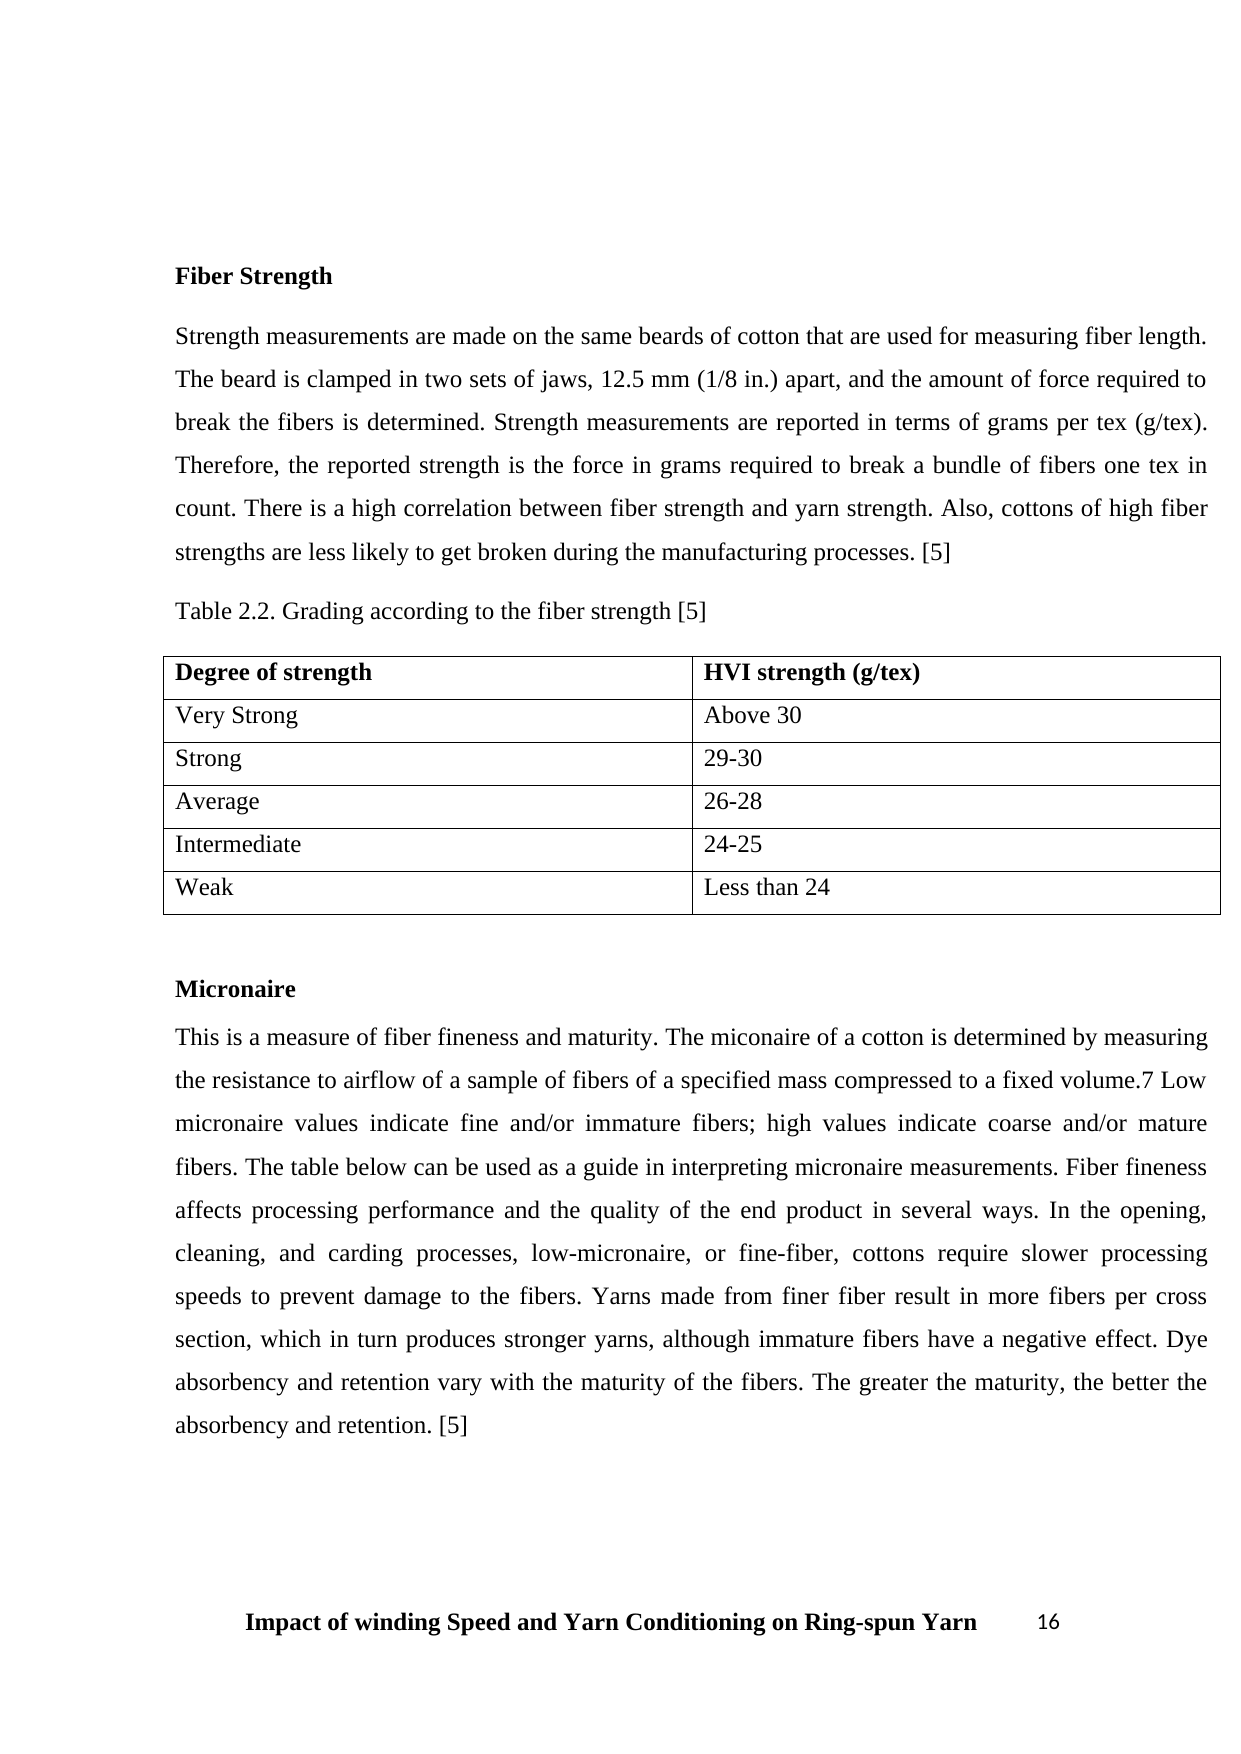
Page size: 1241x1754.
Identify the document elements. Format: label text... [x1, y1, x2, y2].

table_cell 26-28 [693, 786, 1220, 828]
table_cell Less than 24 [693, 872, 1220, 914]
table_header Degree of strength [164, 657, 692, 699]
table_header HVI strength (g/tex) [693, 657, 1220, 699]
table_cell Strong [164, 743, 692, 785]
text Strength measurements are made on the same beards of cotton that are used for measuring fiber length. The beard is clamped in two sets of jaws, 12.5 mm (1/8 in.) apart, and the amount of force required to break the fibers is determined. Strength measurements are reported in terms of grams per tex (g/tex). Therefore, the reported strength is the force in grams required to break a bundle of fibers one tex in count. There is a high correlation between fiber strength and yarn strength. Also, cottons of high fiber strengths are less likely to get broken during the manufacturing processes. [5] [175, 321, 1209, 565]
table_cell Weak [164, 872, 692, 914]
text Table 2.2. Grading according to the fiber strength [5] [175, 596, 1209, 625]
table_cell 24-25 [693, 829, 1220, 871]
text This is a measure of fiber fineness and maturity. The miconaire of a cotton is determined by measuring the resistance to airflow of a sample of fibers of a specified mass compressed to a fixed volume.7 Low micronaire values indicate fine and/or immature fibers; high values indicate coarse and/or mature fibers. The table below can be used as a guide in interpreting micronaire measurements. Fiber fineness affects processing performance and the quality of the end product in several ways. In the opening, cleaning, and carding processes, low-micronaire, or fine-fiber, cottons require slower processing speeds to prevent damage to the fibers. Yarns made from finer fiber result in more fibers per cross section, which in turn produces stronger yarns, although immature fibers have a negative effect. Dye absorbency and retention vary with the maturity of the fibers. The greater the maturity, the better the absorbency and retention. [5] [175, 1022, 1209, 1439]
table_cell 29-30 [693, 743, 1220, 785]
text Micronaire [175, 974, 1209, 1003]
table_cell Intermediate [164, 829, 692, 871]
table_cell Above 30 [693, 700, 1220, 742]
table_cell Average [164, 786, 692, 828]
table_cell Very Strong [164, 700, 692, 742]
text Fiber Strength [175, 261, 1209, 290]
